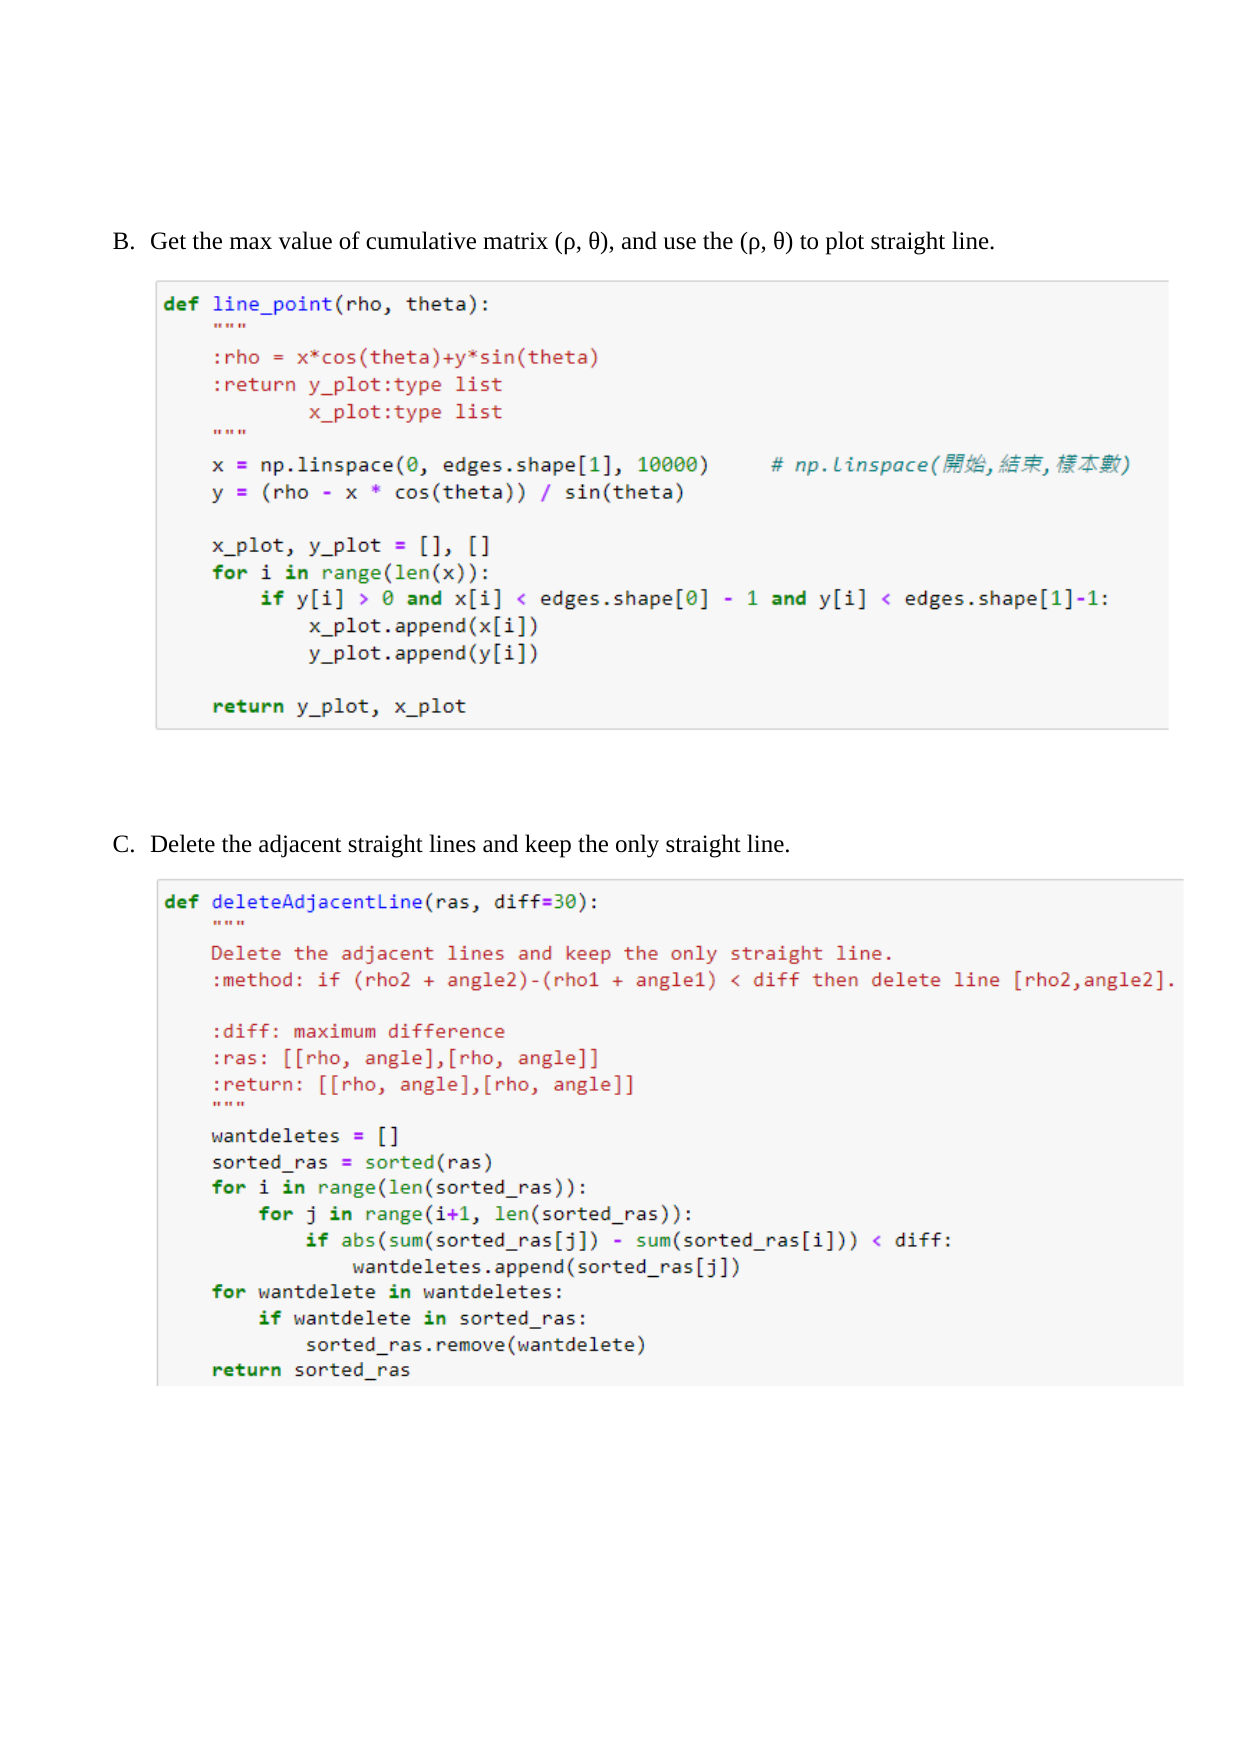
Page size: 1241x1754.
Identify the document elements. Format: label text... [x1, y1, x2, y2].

picture [150, 875, 1184, 1386]
list Get the max value of cumulative matrix (ρ, θ), and use the (ρ, θ) to plot straight line. [112, 221, 1165, 259]
list Delete the adjacent straight lines and keep the only straight line. [112, 824, 1165, 862]
picture [150, 272, 1169, 743]
